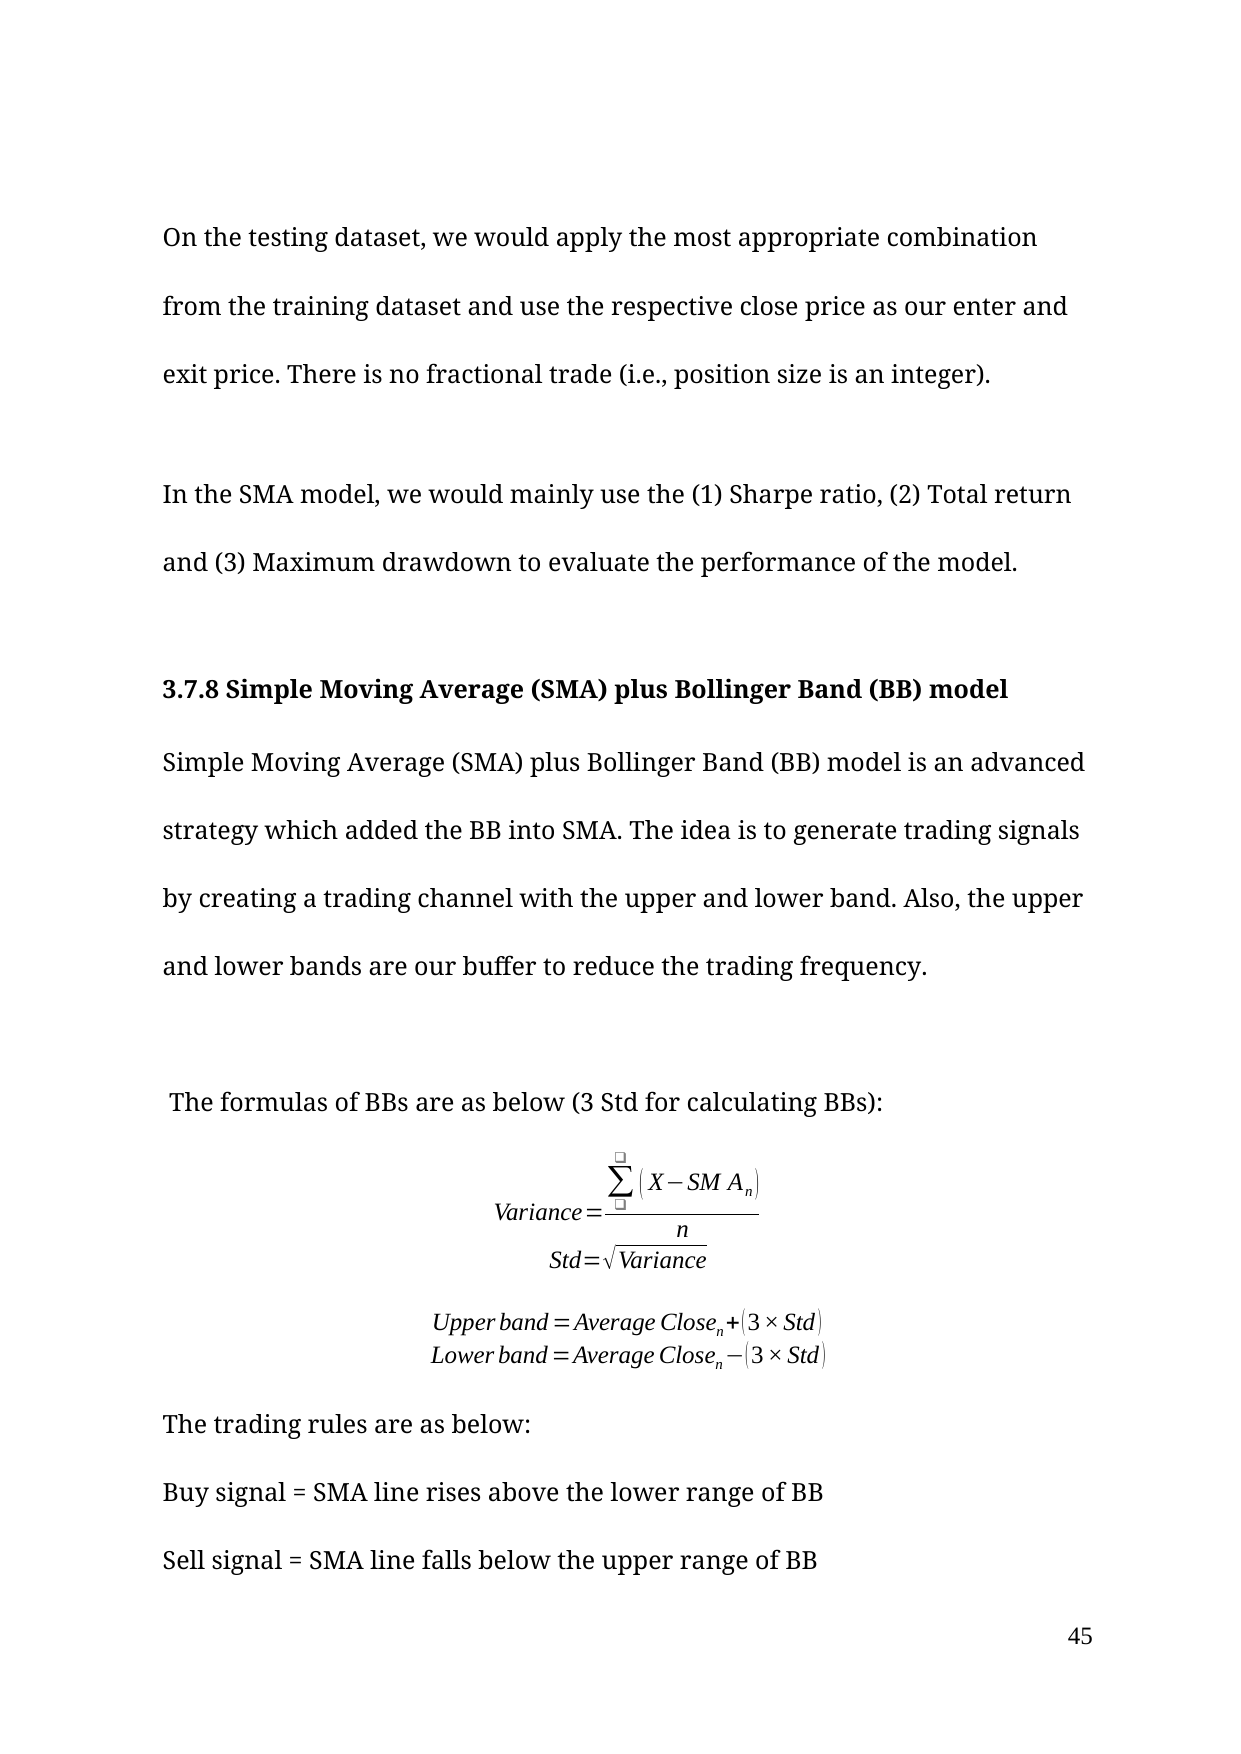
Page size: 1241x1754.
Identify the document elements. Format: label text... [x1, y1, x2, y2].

text Buy signal = SMA line rises above the lower range of BB [162, 1475, 1092, 1509]
subtitle 3.7.8 Simple Moving Average (SMA) plus Bollinger Band (BB) model [162, 672, 1092, 706]
text The formulas of BBs are as below (3 Std for calculating BBs): [162, 1085, 1092, 1119]
text Sell signal = SMA line falls below the upper range of BB [162, 1543, 1092, 1577]
text On the testing dataset, we would apply the most appropriate combination from the training dataset and use the respective close price as our enter and exit price. There is no fractional trade (i.e., position size is an integer). [162, 220, 1092, 448]
text Simple Moving Average (SMA) plus Bollinger Band (BB) model is an advanced strategy which added the BB into SMA. The idea is to generate trading signals by creating a trading channel with the upper and lower band. Also, the upper and lower bands are our buffer to reduce the trading frequency. [162, 744, 1092, 983]
text In the SMA model, we would mainly use the (1) Sharpe ratio, (2) Total return and (3) Maximum drawdown to evaluate the performance of the model. [162, 477, 1092, 579]
text The trading rules are as below: [162, 1407, 1092, 1441]
